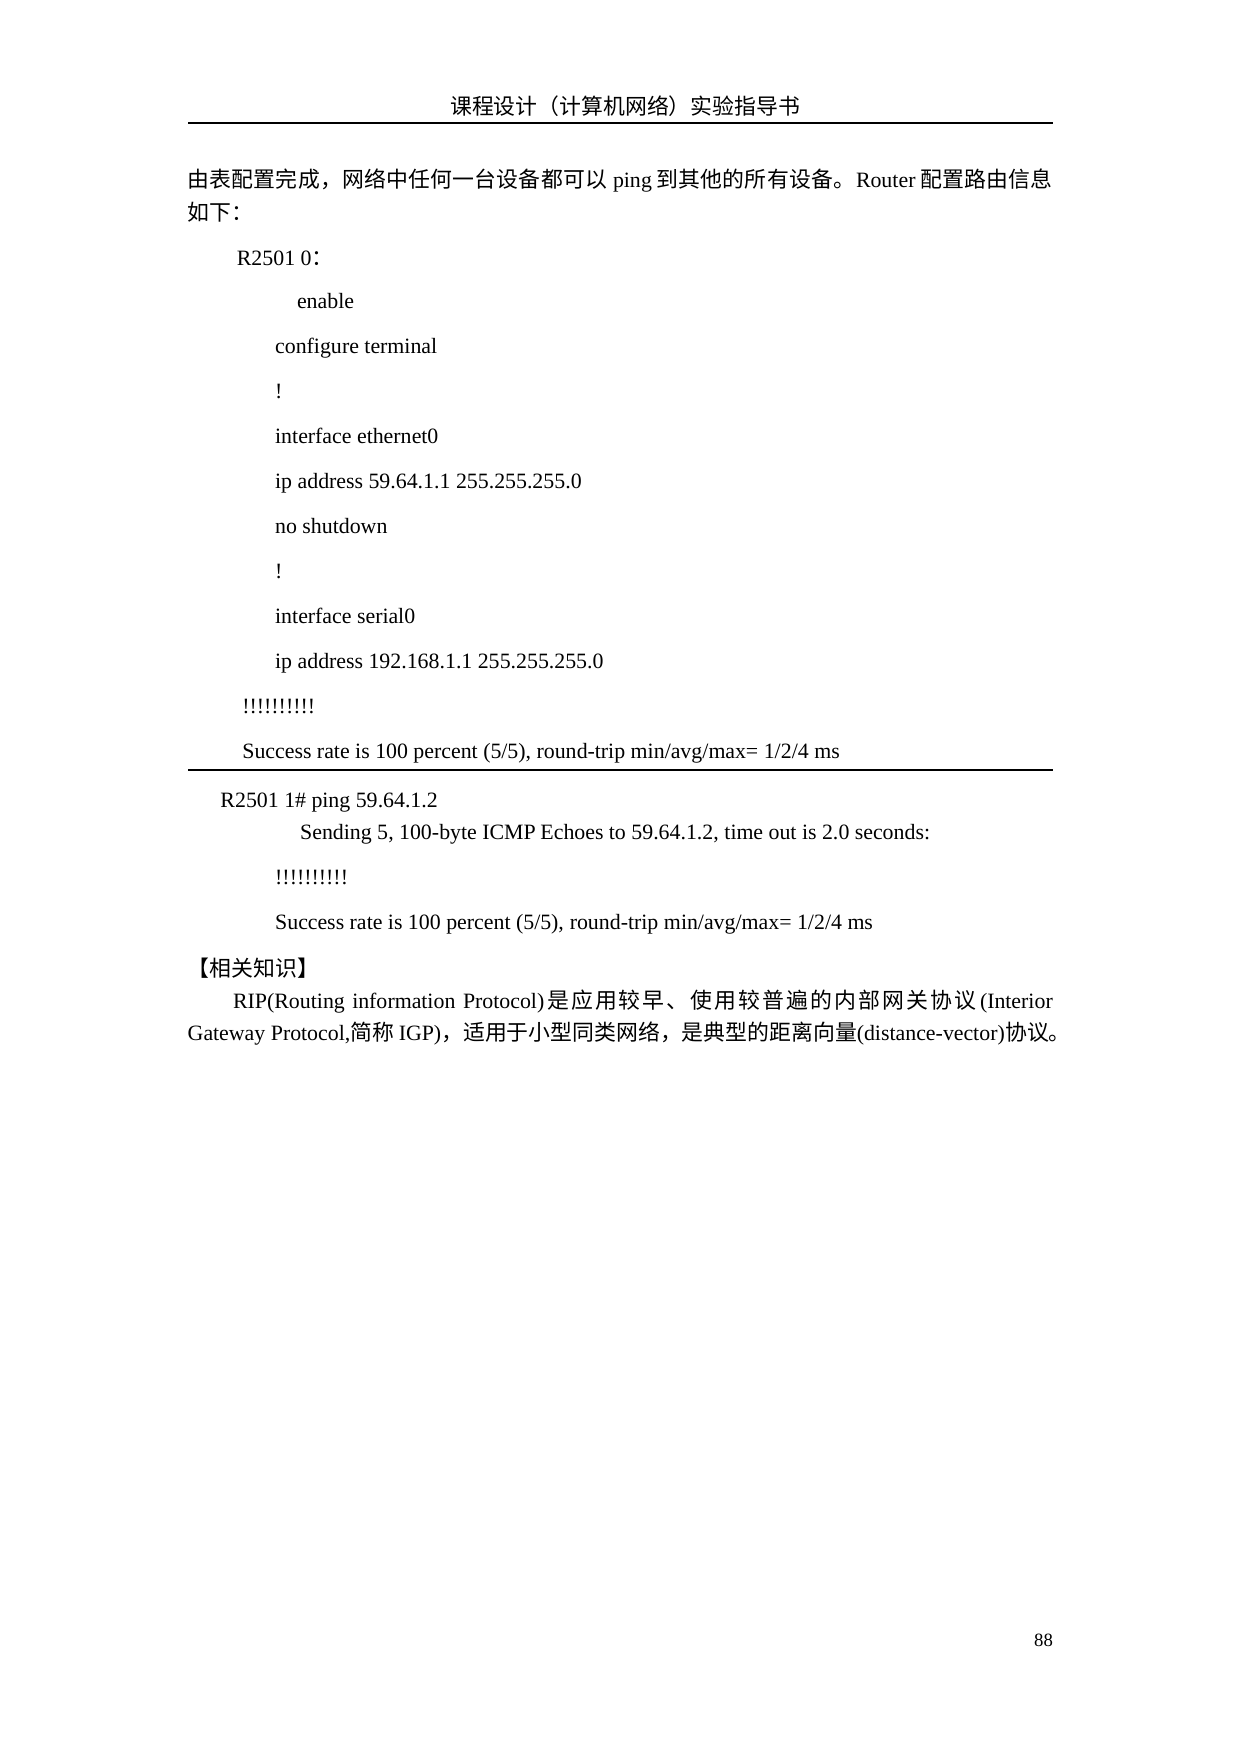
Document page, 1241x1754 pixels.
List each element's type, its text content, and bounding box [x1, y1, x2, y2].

text ip address 192.168.1.1 255.255.255.0 [187, 644, 1053, 677]
text Sending 5, 100-byte ICMP Echoes to 59.64.1.2, time out is 2.0 seconds: [275, 816, 1053, 848]
text !!!!!!!!!! [187, 689, 1053, 722]
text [187, 162, 1053, 227]
text R2501 1# ping 59.64.1.2 [187, 783, 1053, 816]
text 【相关知识】 [187, 951, 1053, 982]
text interface ethernet0 [187, 419, 1053, 452]
text enable [187, 284, 1053, 317]
text Success rate is 100 percent (5/5), round-trip min/avg/max= ms [275, 906, 1053, 938]
text ! [187, 374, 1053, 407]
text R2501 0： [187, 239, 1053, 272]
text no shutdown [187, 509, 1053, 542]
text ! [187, 554, 1053, 587]
text interface serial0 [187, 599, 1053, 632]
text RIP(Routing information Protocol)是应用较早、使用较普遍的内部网关协议(Interior Gateway Protocol,简称IGP)，适用于小型同类网络，是典型的距离向量(distance-vector)协议。 [187, 982, 1053, 1047]
text configure terminal [187, 329, 1053, 362]
text ip address 59.64.1.1 255.255.255.0 [187, 464, 1053, 497]
text !!!!!!!!!! [275, 861, 1053, 893]
text Success rate is 100 percent (5/5), round-trip min/avg/max= ms [187, 734, 1053, 771]
